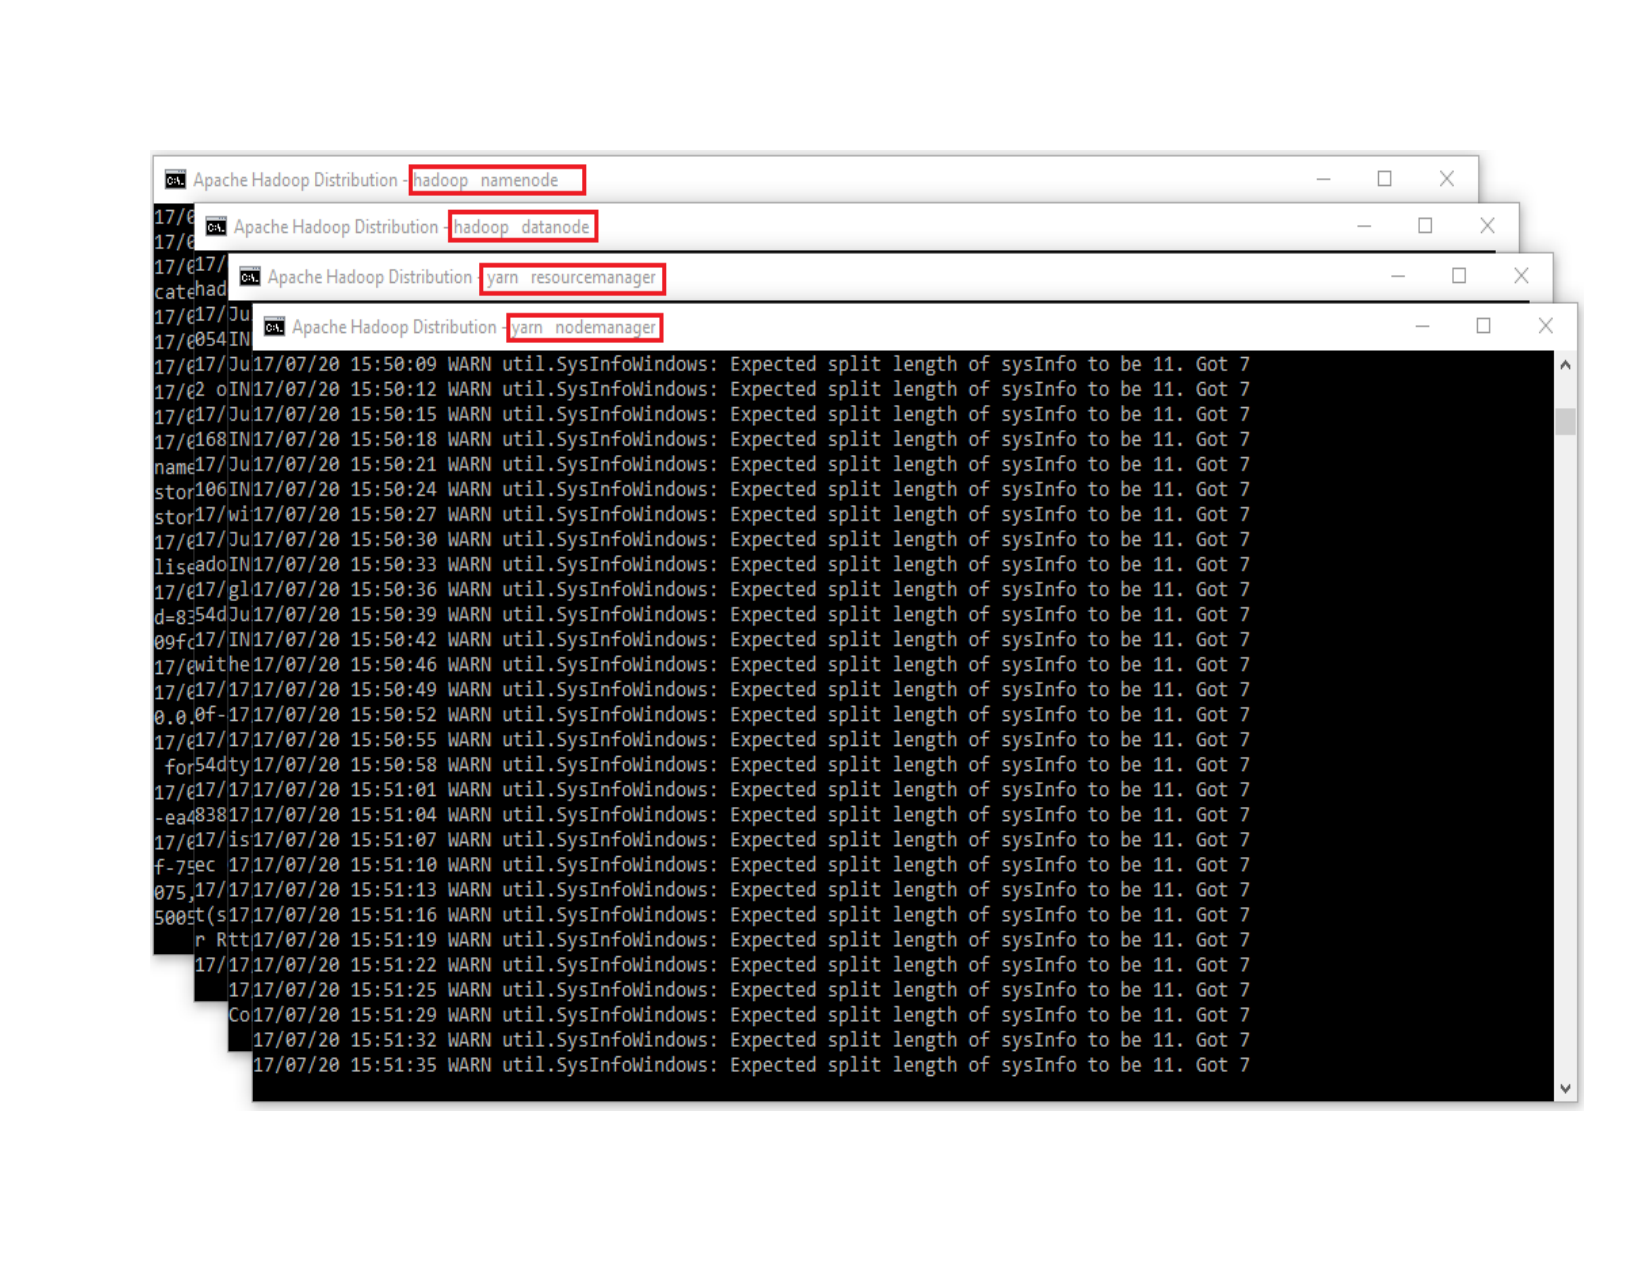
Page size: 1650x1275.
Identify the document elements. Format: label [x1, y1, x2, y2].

picture [150, 150, 1584, 1111]
